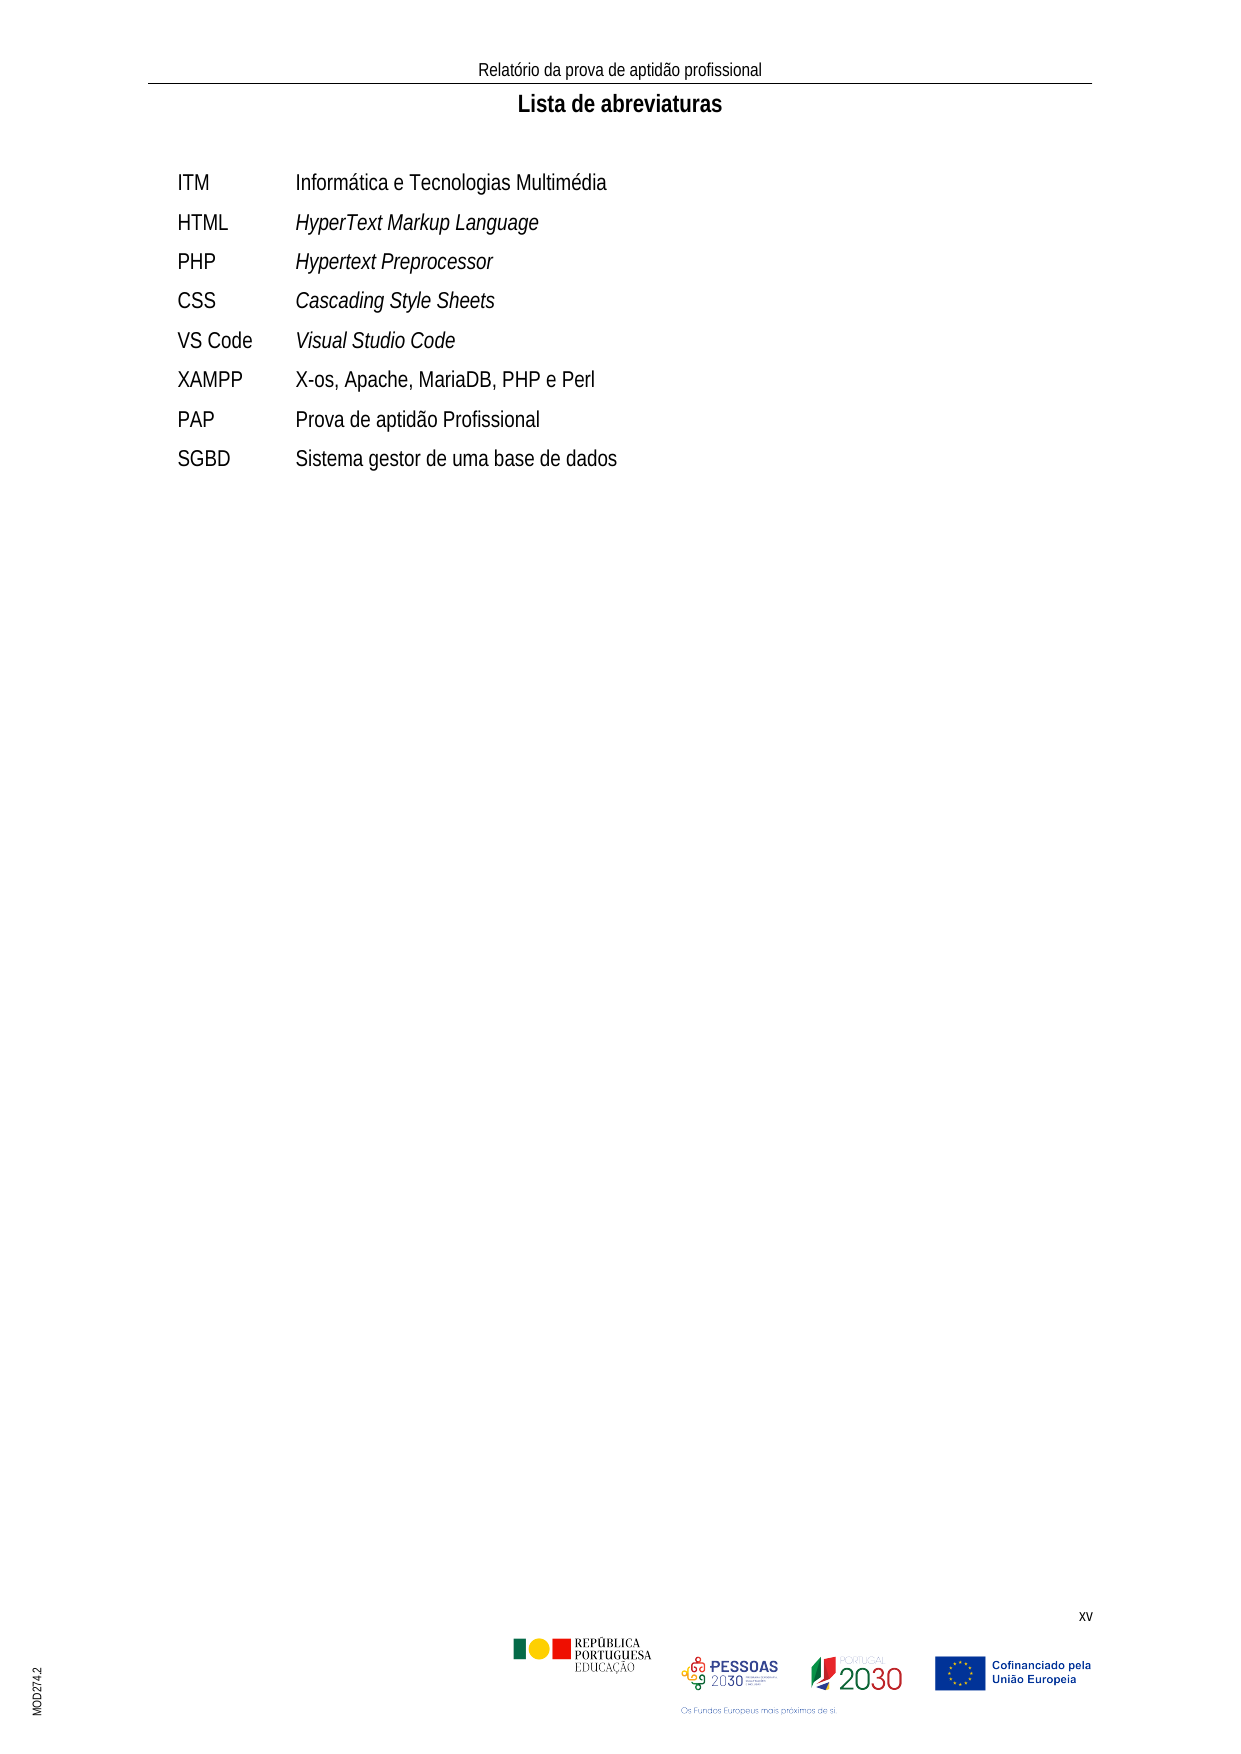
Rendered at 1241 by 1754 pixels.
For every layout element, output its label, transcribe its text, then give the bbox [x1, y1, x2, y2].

picture [679, 1652, 1093, 1718]
text CSS Cascading Style Sheets [148, 287, 1092, 314]
text VS Code Visual Studio Code [148, 327, 1092, 353]
subtitle Lista de abreviaturas [148, 88, 1092, 117]
text PHP Hypertext Preprocessor [148, 248, 1092, 274]
text PAP Prova de aptidão Profissional [148, 406, 1092, 432]
picture [510, 1634, 653, 1676]
text HTML HyperText Markup Language [148, 208, 1092, 235]
text ITM Informática e Tecnologias Multimédia [148, 169, 1092, 195]
text SGBD Sistema gestor de uma base de dados [148, 445, 1092, 472]
text XAMPP X-os, Apache, MariaDB, PHP e Perl [148, 366, 1092, 393]
